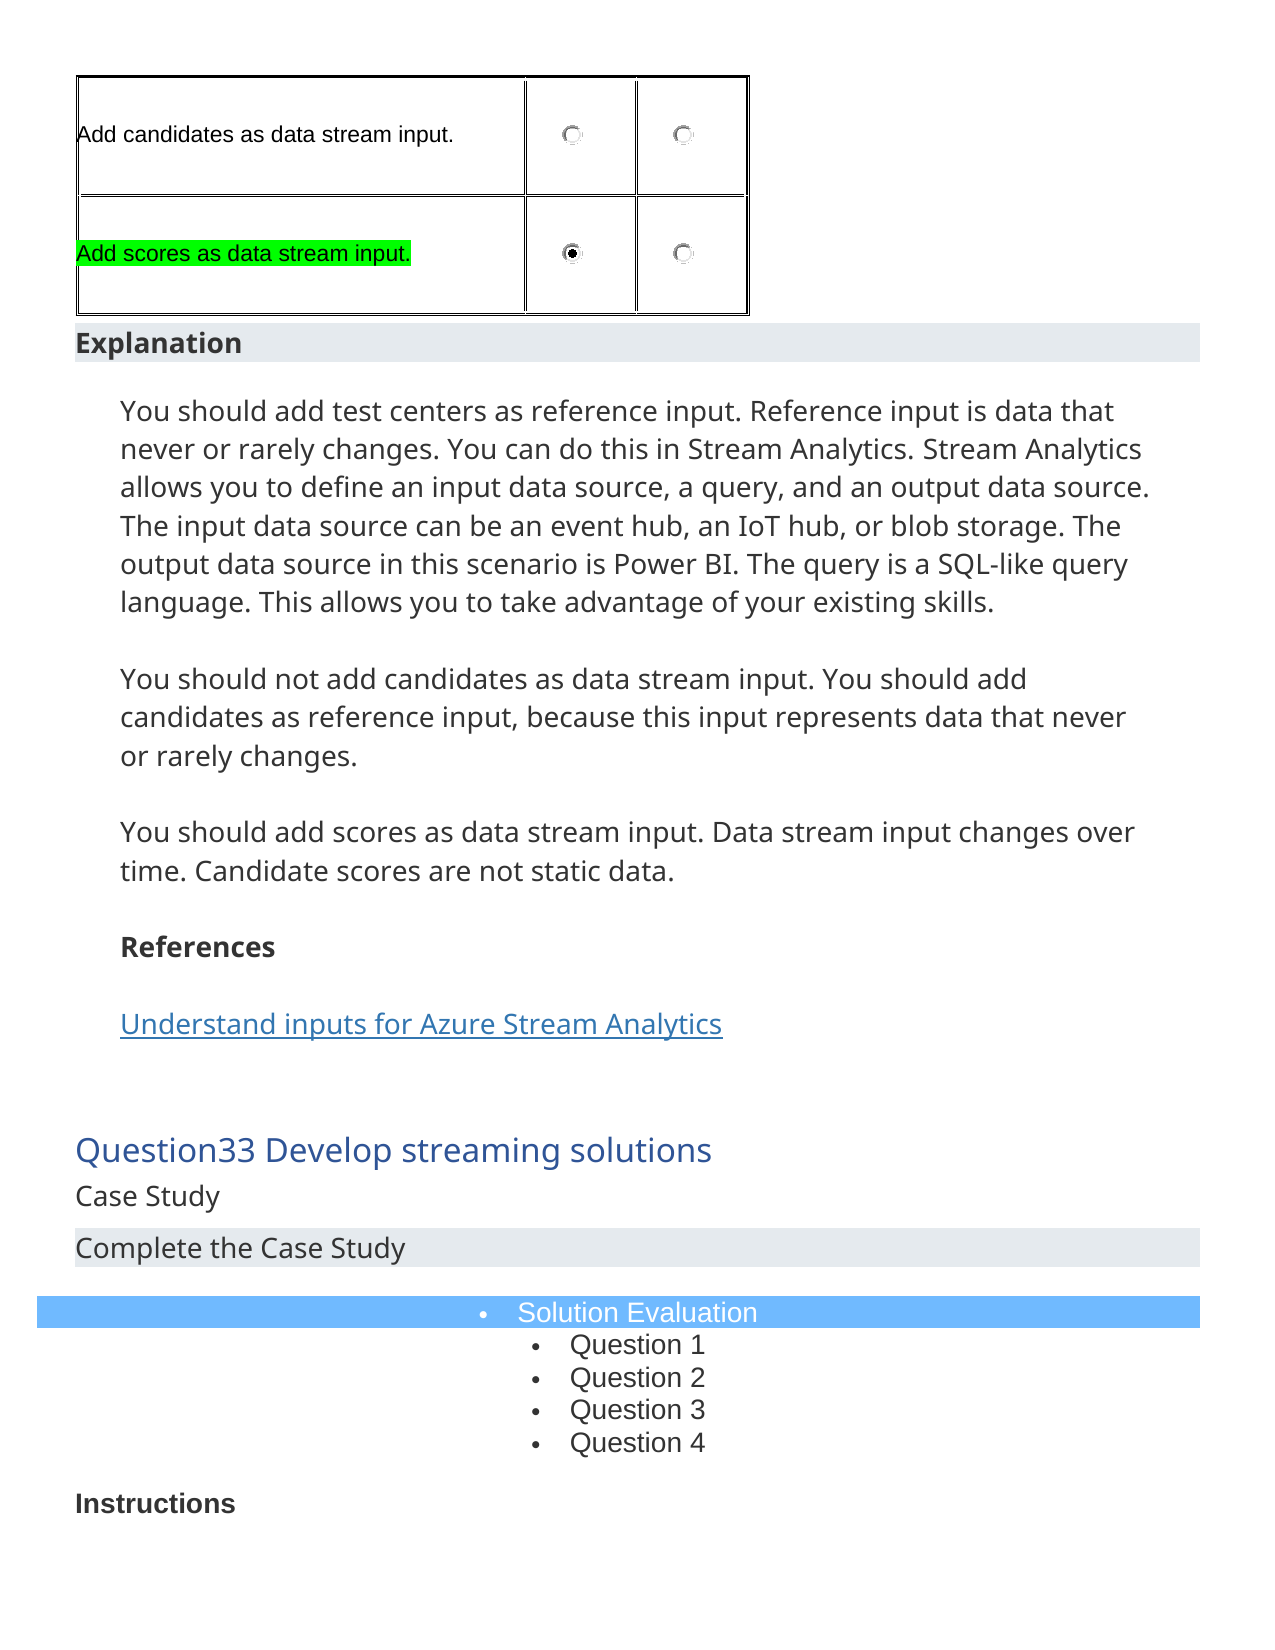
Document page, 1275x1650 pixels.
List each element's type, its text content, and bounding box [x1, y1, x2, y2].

list Solution Evaluation [37, 1296, 1200, 1328]
table_cell [526, 78, 637, 194]
table_cell [526, 197, 637, 312]
list Question 2 [37, 1361, 1200, 1393]
table_cell Add scores as data stream input. [77, 194, 526, 312]
text You should add test centers as reference input. Reference input is data that never or rarely changes. You can do this in Stream Analytics. Stream Analytics allows you to define an input data source, a query, and an output data source. The input data source can be an event hub, an IoT hub, or blob storage. The output data source in this scenario is Power BI. The query is a SQL-like query language. This allows you to take advantage of your existing skills. You should not add candidates as data stream input. You should add candidates as reference input, because this input represents data that never or rarely changes. You should add scores as data stream input. Data stream input changes over time. Candidate scores are not static data. References Understand inputs for Azure Stream Analytics [120, 391, 1155, 1043]
table_cell [637, 194, 748, 312]
text Explanation [75, 323, 1200, 362]
text Complete the Case Study [75, 1228, 1200, 1267]
list Question 3 [37, 1393, 1200, 1426]
table_cell Add candidates as data stream input. [79, 78, 526, 194]
table_cell [637, 78, 746, 194]
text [75, 1487, 1200, 1552]
subtitle Question33 Develop streaming solutions [75, 1127, 1200, 1172]
list Question 1 [37, 1328, 1200, 1361]
text Case Study [75, 1176, 1200, 1214]
list Question 4 [37, 1426, 1200, 1458]
